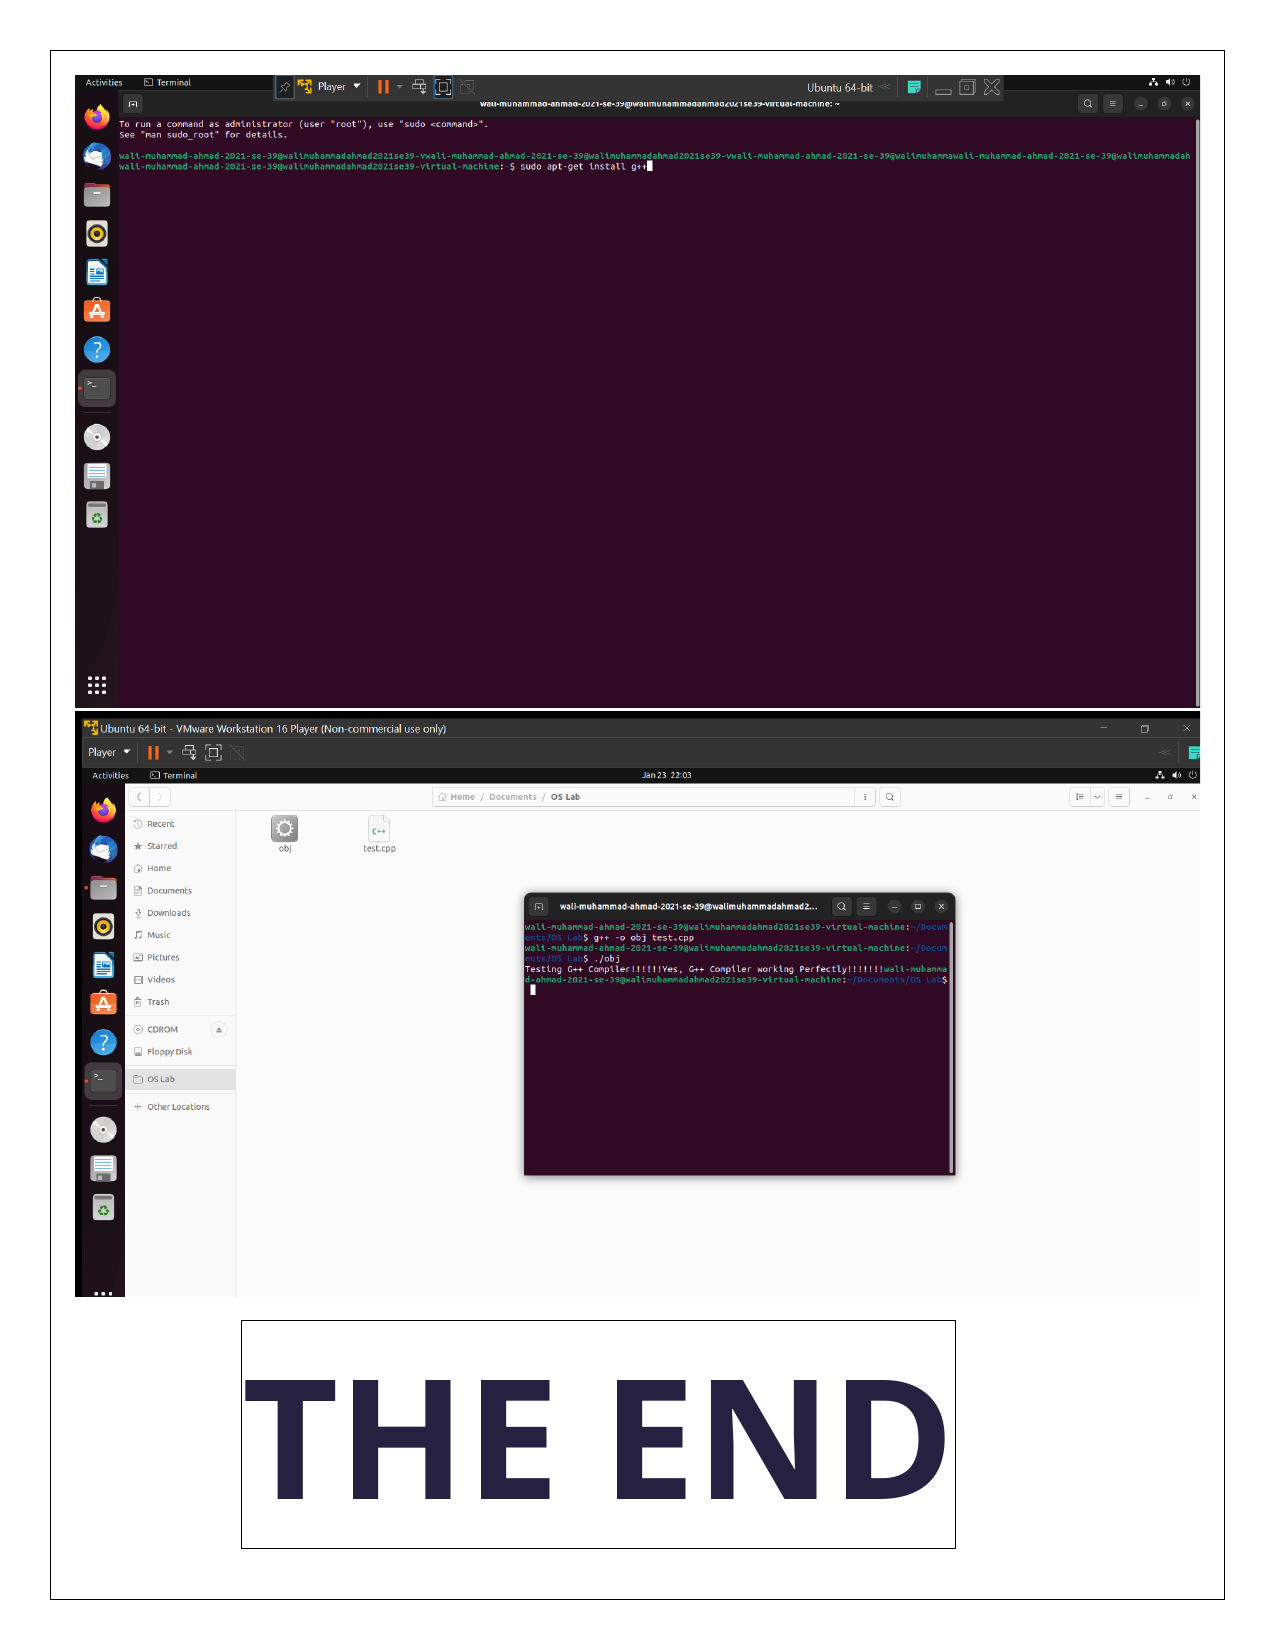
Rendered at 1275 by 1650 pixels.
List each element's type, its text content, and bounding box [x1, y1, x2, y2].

text THE END [75, 1297, 1122, 1549]
picture [75, 711, 1200, 1297]
picture [75, 75, 1200, 708]
